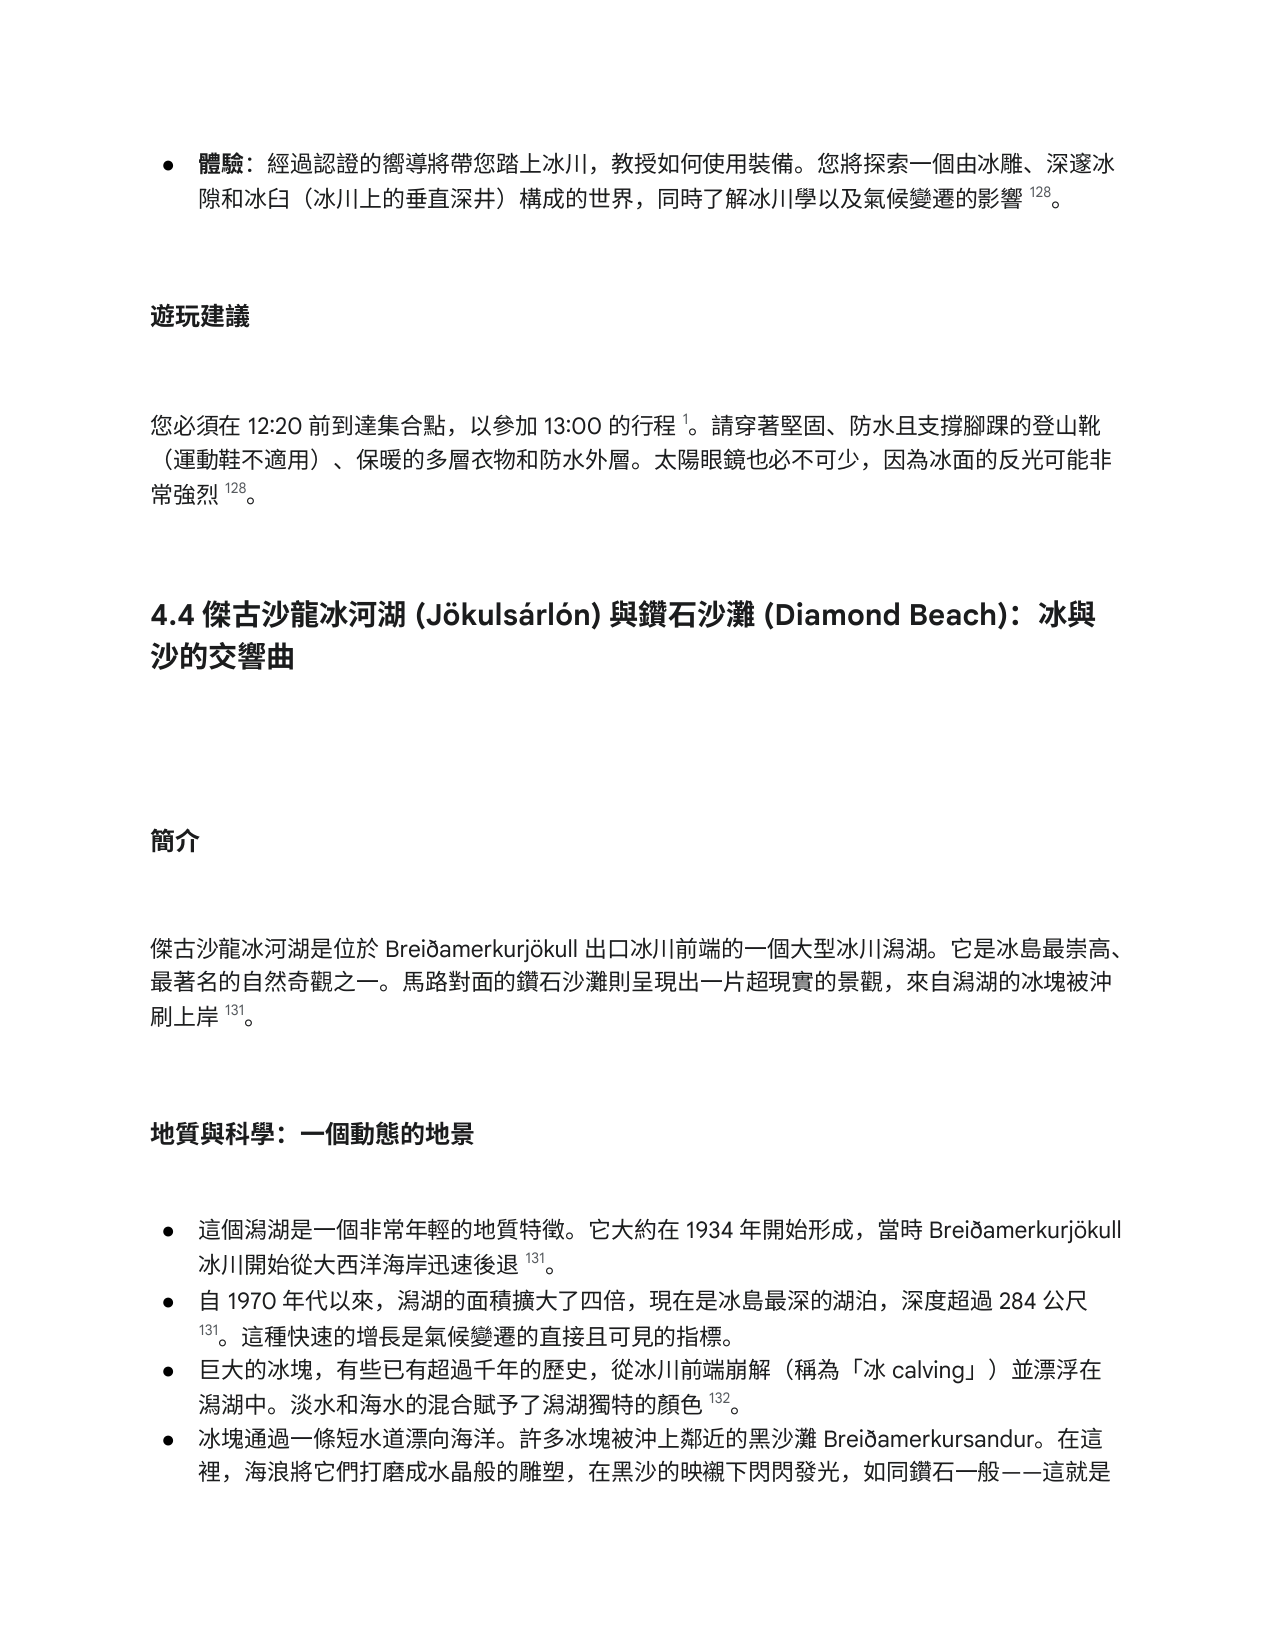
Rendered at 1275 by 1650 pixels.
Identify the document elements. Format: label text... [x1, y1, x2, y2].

list 巨大的冰塊，有些已有超過千年的歷史，從冰川前端崩解（稱為「冰 calving」）並漂浮在潟湖中。淡水和海水的混合賦予了潟湖獨特的顏色 132。 [161, 1357, 1125, 1421]
text 您必須在 12:20 前到達集合點，以參加 13:00 的行程 1。請穿著堅固、防水且支撐腳踝的登山靴（運動鞋不適用）、保暖的多層衣物和防水外層。太陽眼鏡也必不可少，因為冰面的反光可能非常強烈 128。 [150, 411, 1125, 510]
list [161, 1425, 1125, 1487]
subtitle 4.4 傑古沙龍冰河湖 (Jökulsárlón) 與鑽石沙灘 (Diamond Beach)：冰與沙的交響曲 [150, 597, 1125, 676]
subtitle 遊玩建議 [150, 302, 1125, 333]
list 這個潟湖是一個非常年輕的地質特徵。它大約在 1934 年開始形成，當時 Breiðamerkurjökull 冰川開始從大西洋海岸迅速後退 131。 [161, 1216, 1125, 1281]
text 傑古沙龍冰河湖是位於 Breiðamerkurjökull 出口冰川前端的一個大型冰川潟湖。它是冰島最崇高、最著名的自然奇觀之一。馬路對面的鑽石沙灘則呈現出一片超現實的景觀，來自潟湖的冰塊被沖刷上岸 131。 [150, 936, 1125, 1033]
subtitle 地質與科學：一個動態的地景 [150, 1120, 1125, 1151]
list 自 1970 年代以來，潟湖的面積擴大了四倍，現在是冰島最深的湖泊，深度超過 284 公尺 131。這種快速的增長是氣候變遷的直接且可見的指標。 [161, 1285, 1125, 1352]
list 體驗：經過認證的嚮導將帶您踏上冰川，教授如何使用裝備。您將探索一個由冰雕、深邃冰隙和冰臼（冰川上的垂直深井）構成的世界，同時了解冰川學以及氣候變遷的影響 128。 [161, 150, 1125, 214]
subtitle 簡介 [150, 827, 1125, 858]
